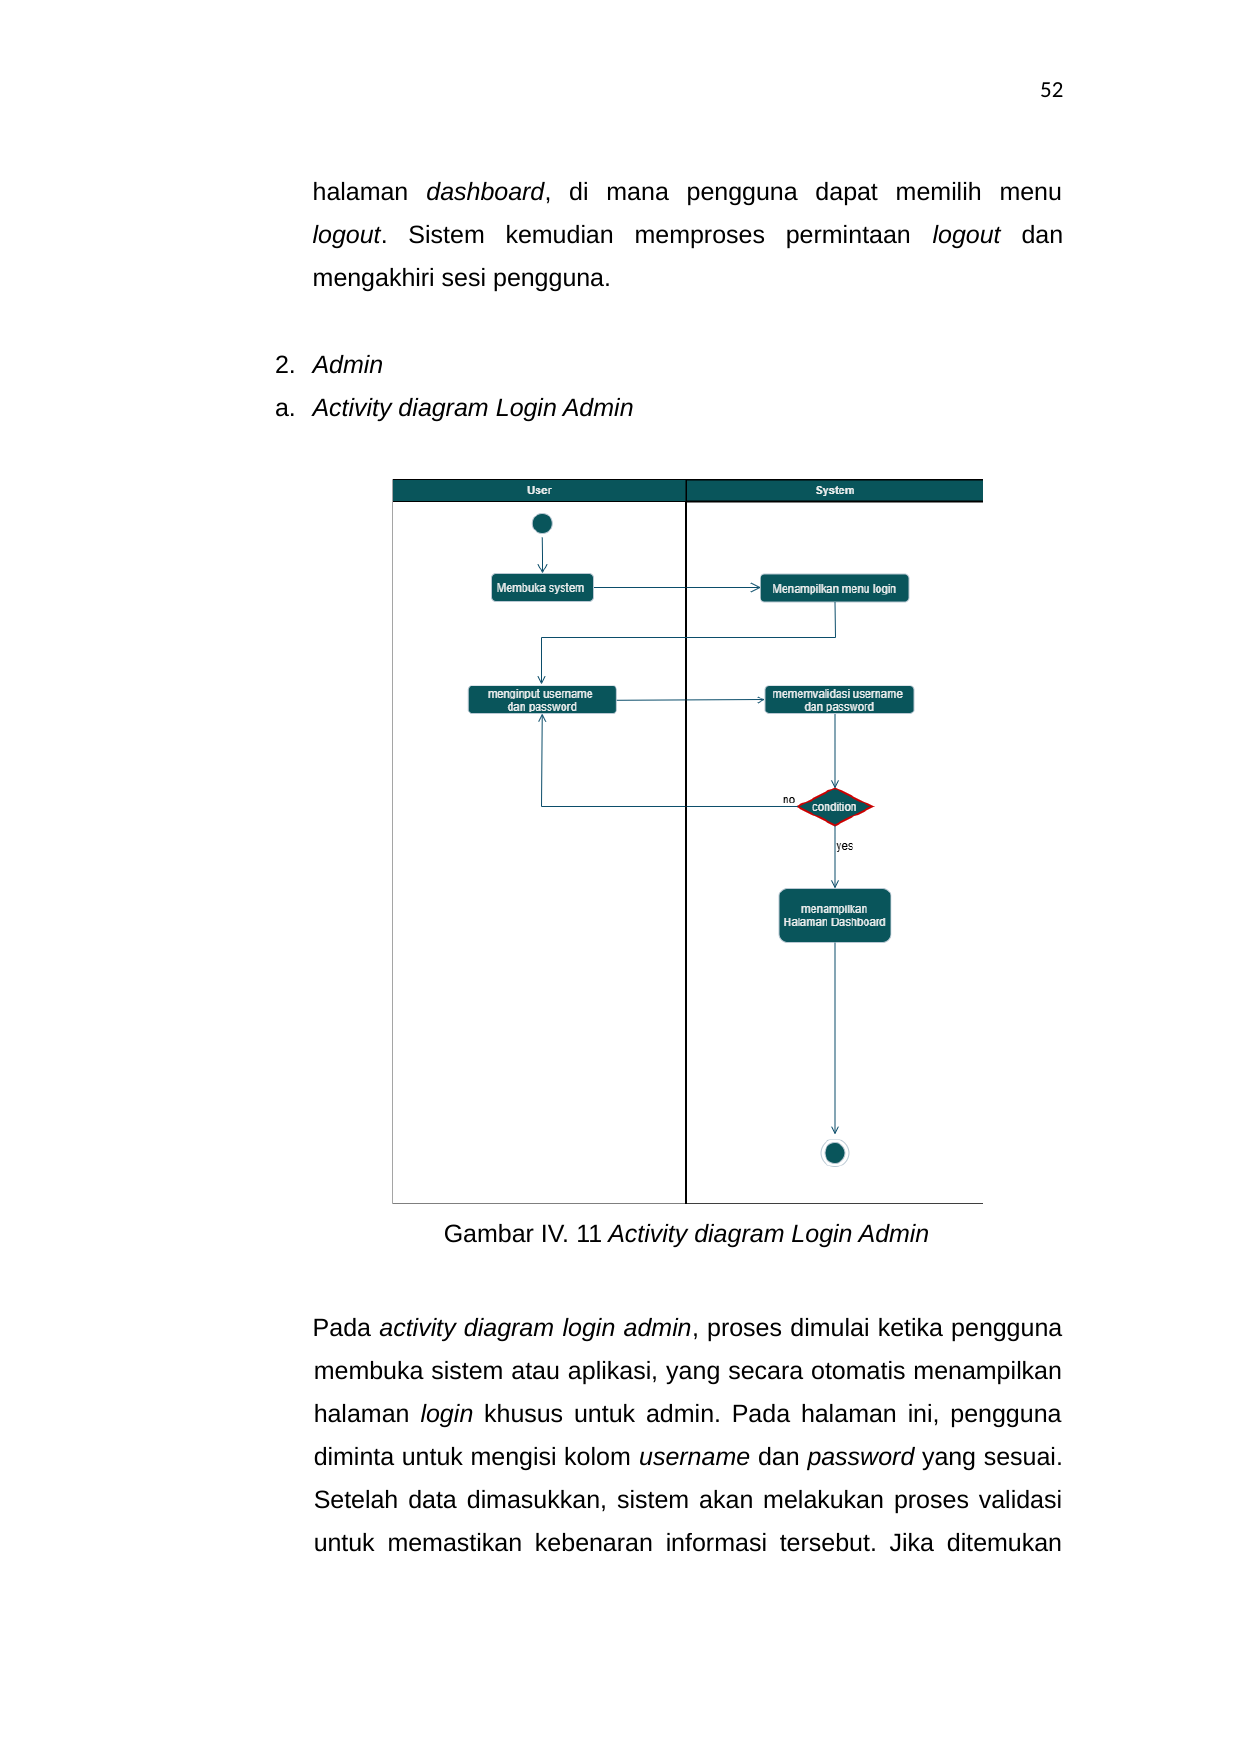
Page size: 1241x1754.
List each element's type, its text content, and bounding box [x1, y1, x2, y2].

picture [392, 479, 983, 1204]
list Admin [275, 350, 1063, 378]
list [312, 1313, 1063, 1557]
text Gambar IV. 11 Activity diagram Login Admin [312, 1218, 1063, 1247]
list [311, 177, 1063, 292]
list Activity diagram Login Admin [275, 393, 1063, 422]
